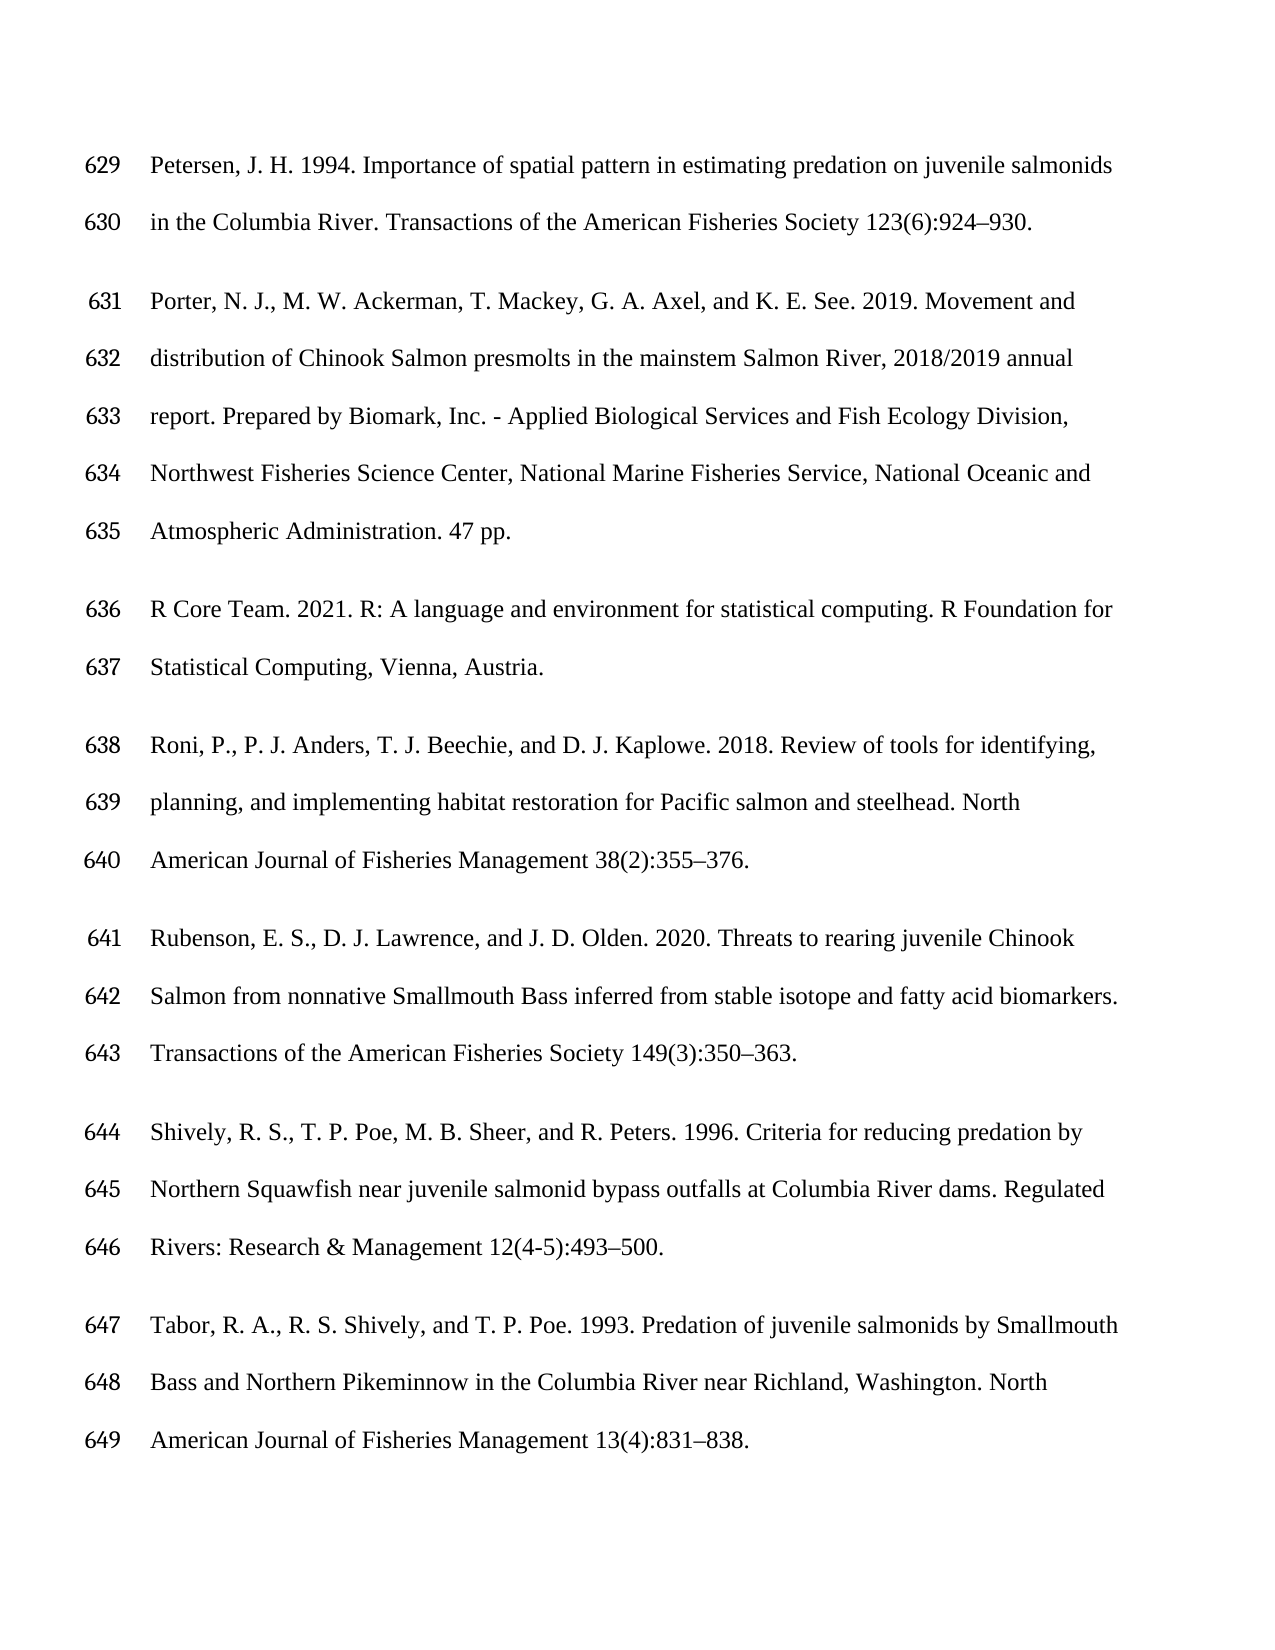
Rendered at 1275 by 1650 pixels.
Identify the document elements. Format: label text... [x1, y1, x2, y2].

text Roni, P., P. J. Anders, T. J. Beechie, and D. J. Kaplowe. 2018. Review of tools for identifying, planning, and implementing habitat restoration for Pacific salmon and steelhead. North American Journal of Fisheries Management 38(2):355–376. [150, 730, 1125, 874]
text Rubenson, E. S., D. J. Lawrence, and J. D. Olden. 2020. Threats to rearing juvenile Chinook Salmon from nonnative Smallmouth Bass inferred from stable isotope and fatty acid biomarkers. Transactions of the American Fisheries Society 149(3):350–363. [150, 923, 1125, 1067]
text Porter, N. J., M. W. Ackerman, T. Mackey, G. A. Axel, and K. E. See. 2019. Movement and distribution of Chinook Salmon presmolts in the mainstem Salmon River, 2018/2019 annual report. Prepared by Biomark, Inc. - Applied Biological Services and Fish Ecology Division, Northwest Fisheries Science Center, National Marine Fisheries Service, National Oceanic and Atmospheric Administration. 47 pp. [150, 286, 1125, 544]
text Tabor, R. A., R. S. Shively, and T. P. Poe. 1993. Predation of juvenile salmonids by Smallmouth Bass and Northern Pikeminnow in the Columbia River near Richland, Washington. North American Journal of Fisheries Management 13(4):831–838. [150, 1310, 1125, 1454]
text R Core Team. 2021. R: A language and environment for statistical computing. R Foundation for Statistical Computing, Vienna, Austria. [150, 594, 1125, 680]
text Petersen, J. H. 1994. Importance of spatial pattern in estimating predation on juvenile salmonids in the Columbia River. Transactions of the American Fisheries Society 123(6):924–930. [150, 150, 1125, 236]
text Shively, R. S., T. P. Poe, M. B. Sheer, and R. Peters. 1996. Criteria for reducing predation by Northern Squawfish near juvenile salmonid bypass outfalls at Columbia River dams. Regulated Rivers: Research & Management 12(4-5):493–500. [150, 1117, 1125, 1260]
